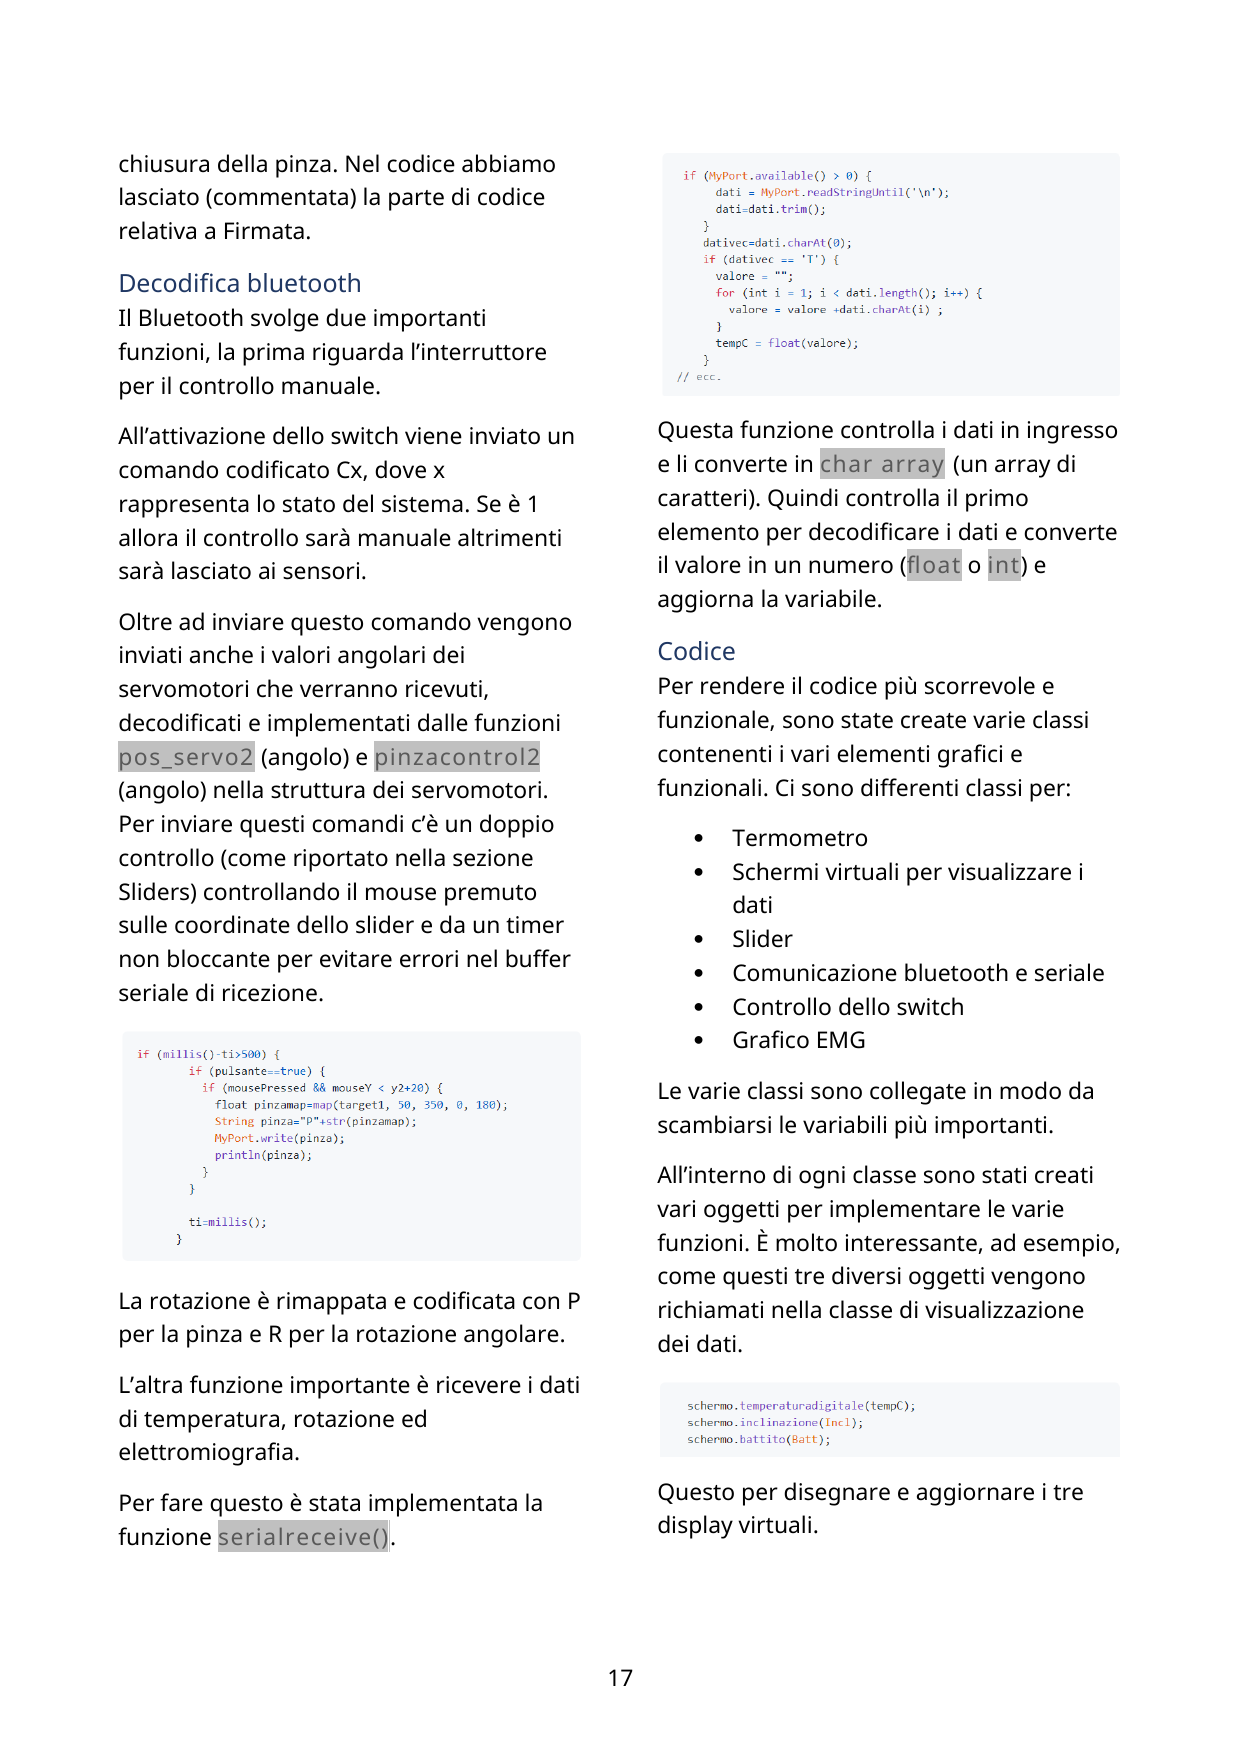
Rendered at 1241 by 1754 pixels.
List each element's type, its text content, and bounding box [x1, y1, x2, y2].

text All’attivazione dello switch viene inviato un comando codificato Cx, dove x rappresenta lo stato del sistema. Se è 1 allora il controllo sarà manuale altrimenti sarà lasciato ai sensori. [118, 420, 583, 586]
subtitle Decodifica bluetooth [118, 266, 583, 299]
text Questo per disegnare e aggiornare i tre display virtuali. [657, 1475, 1122, 1540]
text L’altra funzione importante è ricevere i dati di temperatura, rotazione ed elettromiografia. [118, 1369, 583, 1467]
picture [657, 1378, 1123, 1457]
picture [657, 147, 1123, 396]
picture [118, 1027, 584, 1266]
text Per fare questo è stata implementata la funzione serialreceive(). [118, 1487, 583, 1552]
text Le varie classi sono collegate in modo da scambiarsi le variabili più importanti. [657, 1075, 1122, 1140]
text La rotazione è rimappata e codificata con P per la pinza e R per la rotazione angolare. [118, 1284, 583, 1349]
text Oltre ad inviare questo comando vengono inviati anche i valori angolari dei servomotori che verranno ricevuti, decodificati e implementati dalle funzioni pos_servo2 (angolo) e pinzacontrol2 (angolo) nella struttura dei servomotori. Per inviare questi comandi c’è un doppio controllo (come riportato nella sezione Sliders) controllando il mouse premuto sulle coordinate dello slider e da un timer non bloccante per evitare errori nel buffer seriale di ricezione. [118, 606, 583, 1008]
list Grafico EMG [694, 1024, 1122, 1056]
text Questa funzione controlla i dati in ingresso e li converte in char array (un array di caratteri). Quindi controlla il primo elemento per decodificare i dati e converte il valore in un numero (float o int) e aggiorna la variabile. [657, 414, 1122, 614]
list Termometro [694, 822, 1122, 853]
text Per rendere il codice più scorrevole e funzionale, sono state create varie classi contenenti i vari elementi grafici e funzionali. Ci sono differenti classi per: [657, 670, 1122, 803]
list Comunicazione bluetooth e seriale [694, 957, 1122, 988]
text All’interno di ogni classe sono stati creati vari oggetti per implementare le varie funzioni. È molto interessante, ad esempio, come questi tre diversi oggetti vengono richiamati nella classe di visualizzazione dei dati. [657, 1159, 1122, 1359]
list Schermi virtuali per visualizzare i dati [694, 856, 1122, 921]
list Slider [694, 923, 1122, 954]
text Il Bluetooth svolge due importanti funzioni, la prima riguarda l’interruttore per il controllo manuale. [118, 302, 583, 401]
list Controllo dello switch [694, 991, 1122, 1022]
subtitle Codice [657, 633, 1122, 667]
